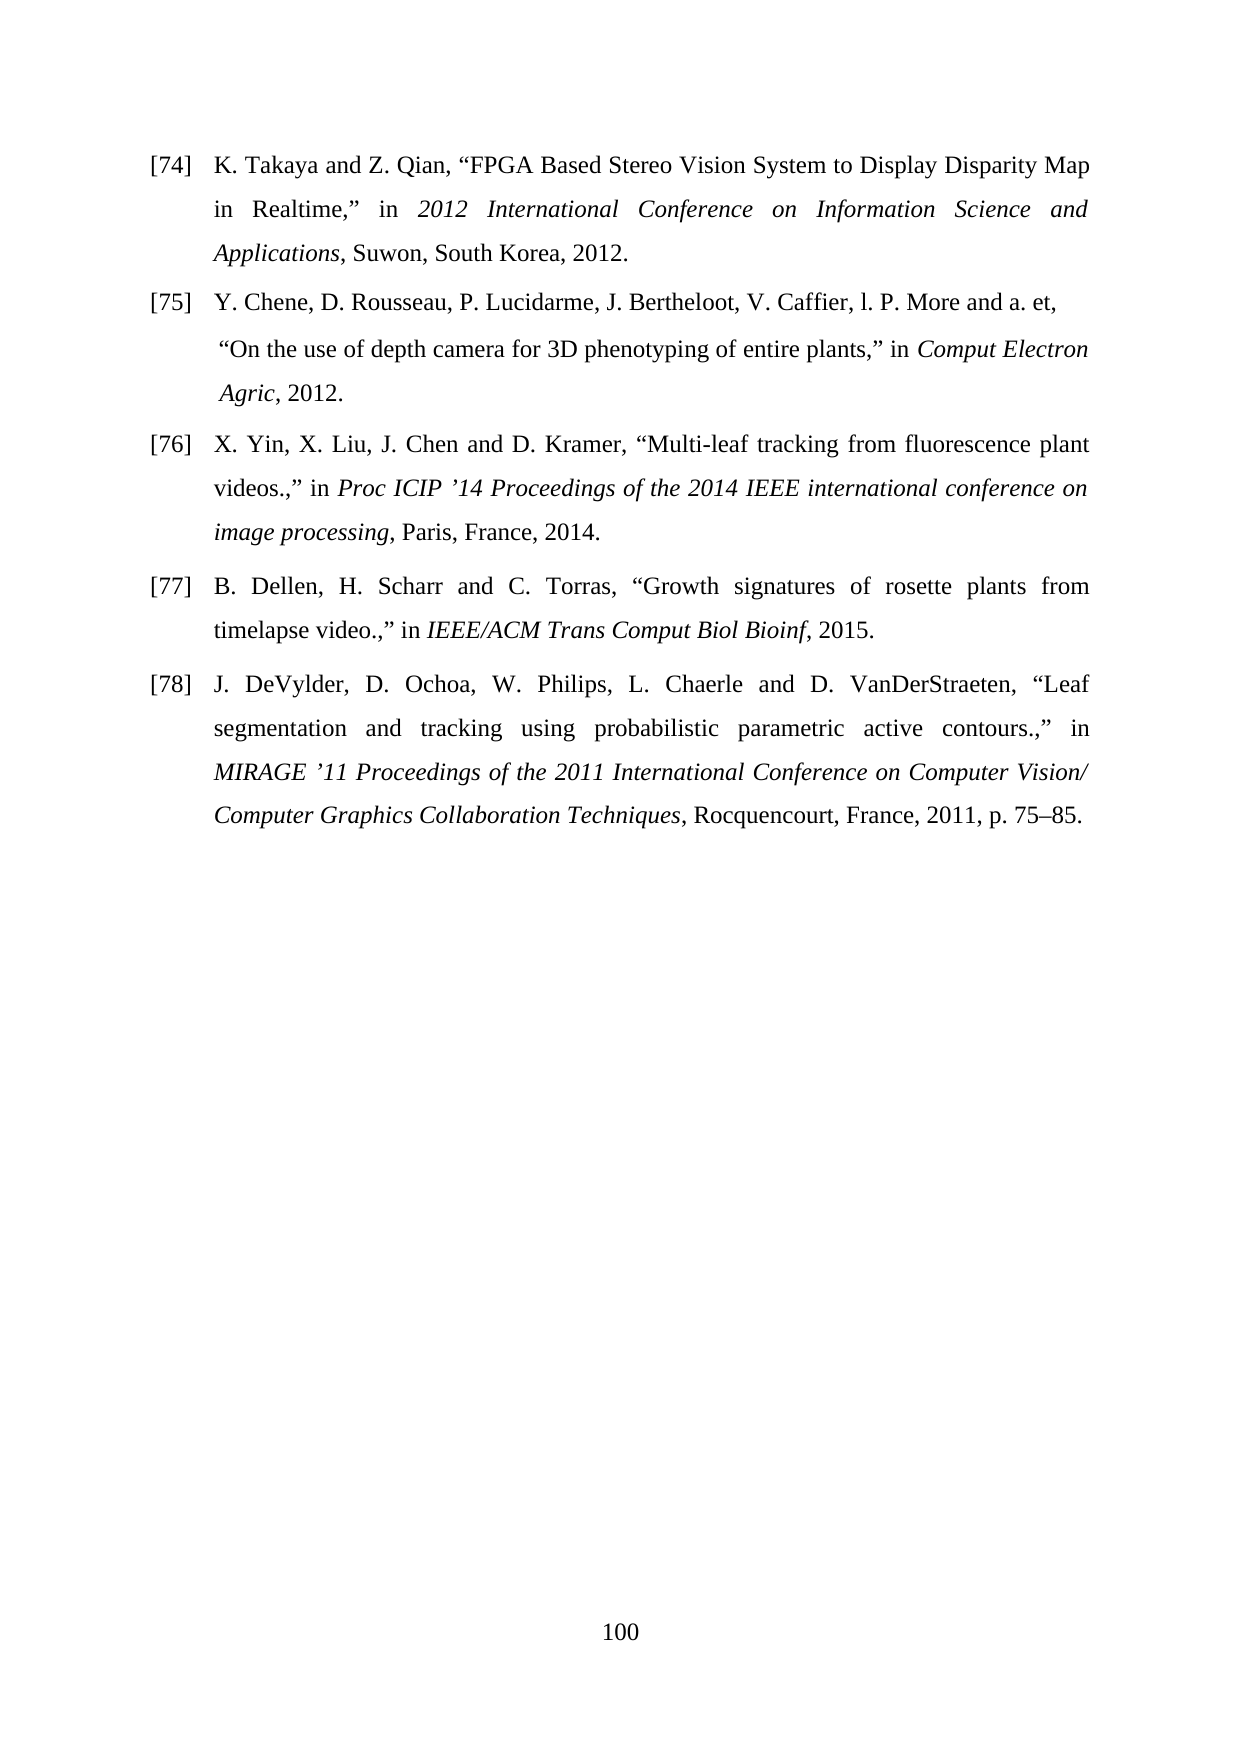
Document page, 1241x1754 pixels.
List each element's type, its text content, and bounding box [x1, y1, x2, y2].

list B. Dellen, H. Scharr and C. Torras, “Growth signatures of rosette plants from timelapse video.,” in IEEE/ACM Trans Comput Biol Bioinf, 2015. [150, 571, 1091, 644]
list J. DeVylder, D. Ochoa, W. Philips, L. Chaerle and D. VanDerStraeten, “Leaf segmentation and tracking using probabilistic parametric active contours.,” in MIRAGE ’11 Proceedings of the 2011 International Conference on Computer Vision/ Computer Graphics Collaboration Techniques, Rocquencourt, France, 2011, p. 75–85. [150, 669, 1091, 829]
list Y. Chene, D. Rousseau, P. Lucidarme, J. Bertheloot, V. Caffier, l. P. More and a. et, [150, 287, 1091, 316]
text “On the use of depth camera for 3D phenotyping of entire plants,” in Comput Electron Agric, 2012. [218, 334, 1091, 406]
list K. Takaya and Z. Qian, “FPGA Based Stereo Vision System to Display Disparity Map in Realtime,” in 2012 International Conference on Information Science and Applications, Suwon, South Korea, 2012. [150, 150, 1091, 267]
list X. Yin, X. Liu, J. Chen and D. Kramer, “Multi-leaf tracking from fluorescence plant videos.,” in Proc ICIP ’14 Proceedings of the 2014 IEEE international conference on image processing, Paris, France, 2014. [150, 429, 1091, 546]
